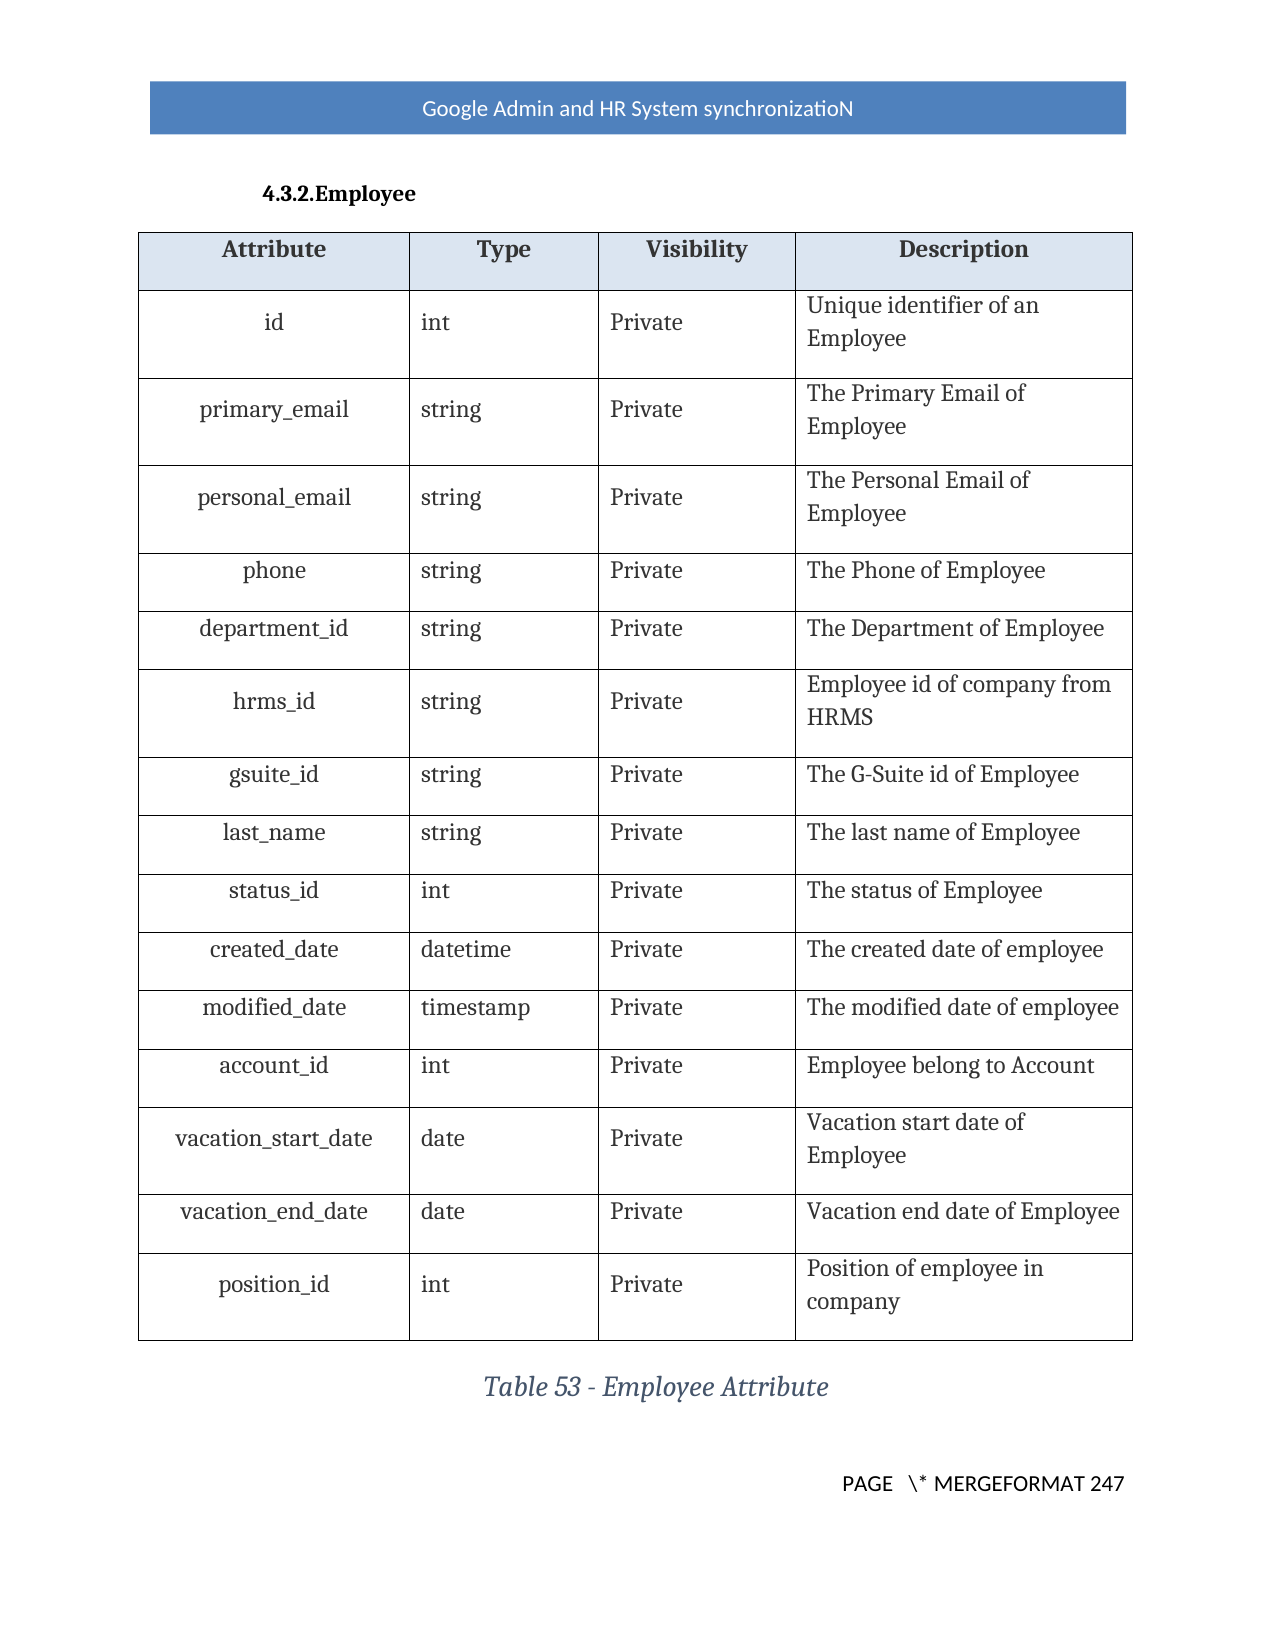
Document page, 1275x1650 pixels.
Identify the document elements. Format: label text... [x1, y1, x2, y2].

table_cell phone [139, 554, 409, 611]
table_cell modified_date [139, 991, 409, 1048]
table_cell Vacation end date of Employee [796, 1195, 1132, 1253]
table_cell int [410, 1254, 598, 1340]
table_cell The created date of employee [796, 933, 1132, 990]
table_cell int [410, 1050, 598, 1107]
table_cell Position of employee in company [796, 1254, 1132, 1340]
table_cell position_id [139, 1254, 409, 1340]
table_cell Vacation start date of Employee [796, 1108, 1132, 1194]
table_cell Private [599, 612, 795, 669]
table_cell string [410, 670, 598, 757]
table_cell int [410, 875, 598, 932]
table_header Type [410, 233, 598, 290]
table_cell int [410, 291, 598, 378]
table_cell Private [599, 379, 795, 465]
table_cell personal_email [139, 466, 409, 553]
table_cell department_id [139, 612, 409, 669]
table_cell The G-Suite id of Employee [796, 758, 1132, 815]
table_cell datetime [410, 933, 598, 990]
table_cell Private [599, 816, 795, 873]
table_cell The last name of Employee [796, 816, 1132, 873]
table_cell vacation_end_date [139, 1195, 409, 1253]
table_cell The Primary Email of Employee [796, 379, 1132, 465]
table_cell timestamp [410, 991, 598, 1048]
table_cell Employee id of company from HRMS [796, 670, 1132, 757]
table_cell Employee belong to Account [796, 1050, 1132, 1107]
table_cell Private [599, 670, 795, 757]
table_cell Private [599, 1195, 795, 1253]
table_cell The Department of Employee [796, 612, 1132, 669]
table_cell date [410, 1195, 598, 1253]
table_cell account_id [139, 1050, 409, 1107]
table_cell primary_email [139, 379, 409, 465]
table_cell Private [599, 291, 795, 378]
table_cell Private [599, 1108, 795, 1194]
table_cell string [410, 379, 598, 465]
table_cell The Phone of Employee [796, 554, 1132, 611]
table_cell gsuite_id [139, 758, 409, 815]
table_cell Private [599, 758, 795, 815]
table_cell Private [599, 466, 795, 553]
table_header Description [796, 233, 1132, 290]
table_cell The status of Employee [796, 875, 1132, 932]
table_cell Private [599, 554, 795, 611]
table_cell created_date [139, 933, 409, 990]
table_cell status_id [139, 875, 409, 932]
table_cell date [410, 1108, 598, 1194]
table_cell The Personal Email of Employee [796, 466, 1132, 553]
table_cell hrms_id [139, 670, 409, 757]
table_cell string [410, 554, 598, 611]
text Table 53 - Employee Attribute [187, 1370, 1125, 1404]
table_cell string [410, 816, 598, 873]
table_cell string [410, 758, 598, 815]
table_cell Private [599, 933, 795, 990]
table_cell Private [599, 1254, 795, 1340]
table_cell Unique identifier of an Employee [796, 291, 1132, 378]
table_cell The modified date of employee [796, 991, 1132, 1048]
table_header Attribute [139, 233, 409, 290]
table_cell Private [599, 875, 795, 932]
subtitle Employee [262, 181, 1125, 207]
table_cell id [139, 291, 409, 378]
table_header Visibility [599, 233, 795, 290]
table_cell Private [599, 1050, 795, 1107]
table_cell vacation_start_date [139, 1108, 409, 1194]
table_cell last_name [139, 816, 409, 873]
table_cell string [410, 466, 598, 553]
table_cell Private [599, 991, 795, 1048]
table_cell string [410, 612, 598, 669]
